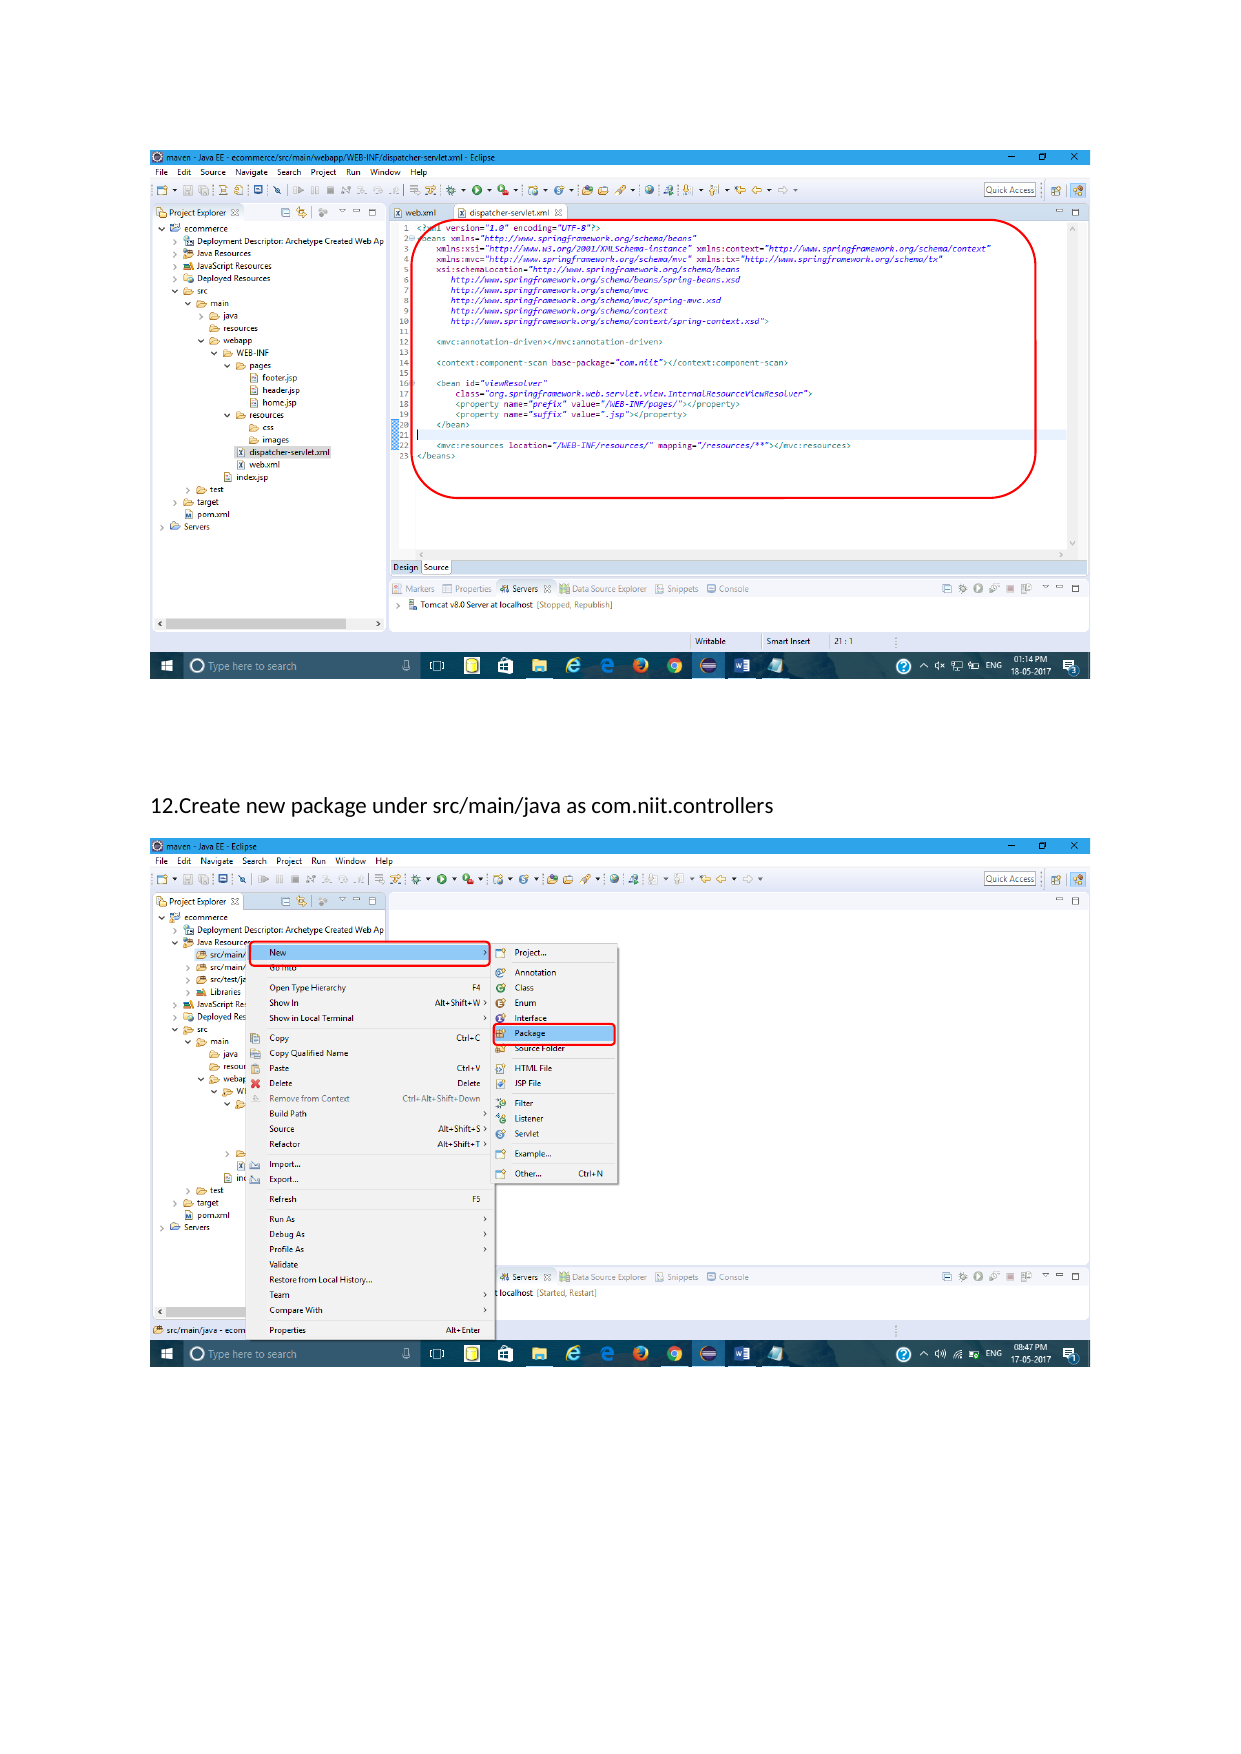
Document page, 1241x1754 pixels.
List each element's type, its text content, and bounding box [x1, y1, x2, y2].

picture [150, 838, 1091, 1367]
picture [499, 1348, 512, 1361]
picture [499, 659, 512, 673]
picture [533, 660, 546, 671]
picture [465, 658, 479, 673]
picture [150, 150, 1091, 679]
picture [465, 1346, 479, 1361]
text 12.Create new package under src/main/java as com.niit.controllers [150, 791, 1090, 819]
picture [533, 1348, 546, 1359]
